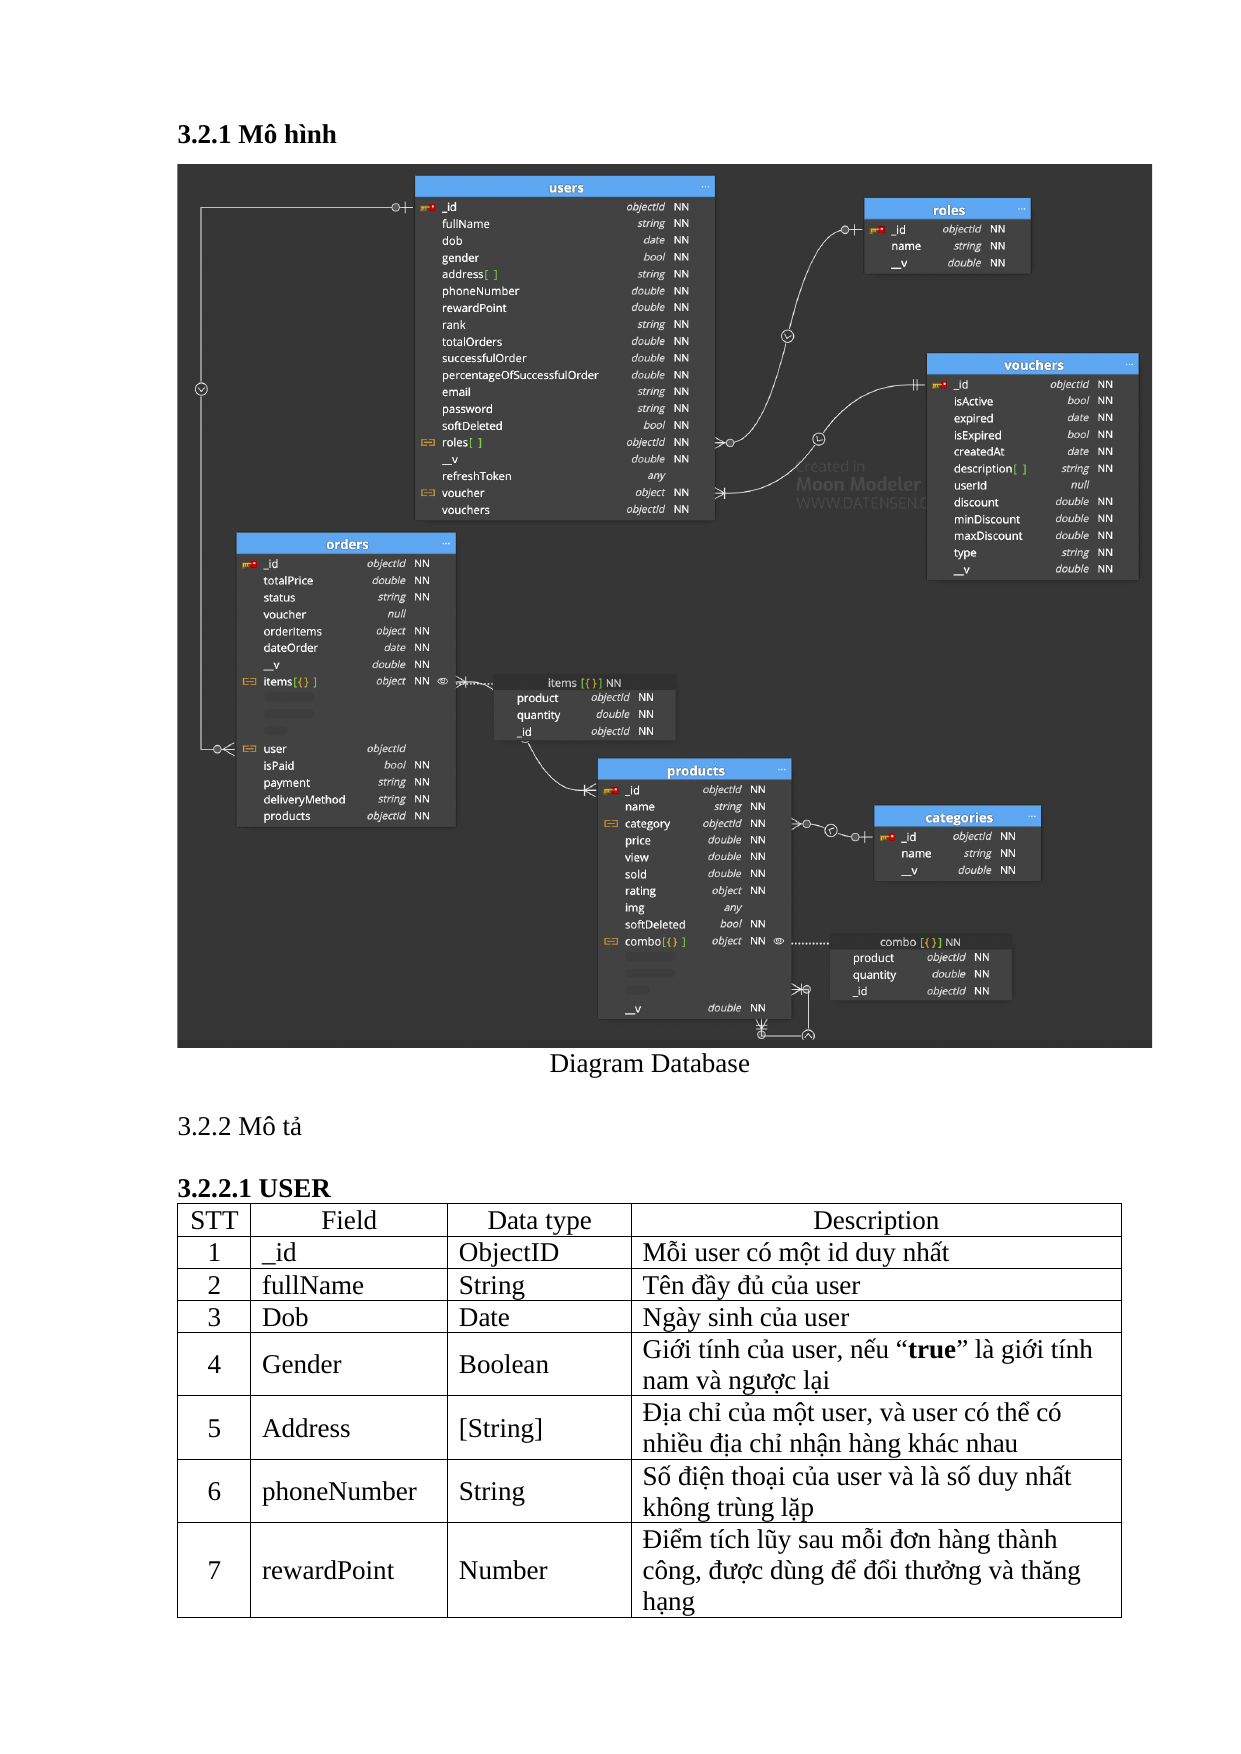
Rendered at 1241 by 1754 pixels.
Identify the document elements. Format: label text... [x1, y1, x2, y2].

table_cell Địa chỉ của một user, và user có thể có nhiều địa chỉ nhận hàng khác nhau [632, 1396, 1121, 1459]
table_cell Gender [251, 1333, 447, 1395]
text 3.2.2 Mô tả [177, 1110, 1122, 1141]
table_header STT [178, 1204, 250, 1236]
table_cell [String] [448, 1396, 631, 1459]
table_cell ObjectID [448, 1237, 631, 1268]
text 3.2.1 Mô hình [177, 118, 1122, 149]
table_cell _id [251, 1237, 447, 1268]
table_header Field [251, 1204, 447, 1236]
table_cell 4 [178, 1333, 250, 1395]
table_cell String [448, 1460, 631, 1522]
table_cell Dob [251, 1301, 447, 1332]
table_cell Tên đầy đủ của user [632, 1269, 1121, 1300]
table_cell 6 [178, 1460, 250, 1522]
table_cell Date [448, 1301, 631, 1332]
table_header Data type [448, 1204, 631, 1236]
table_cell Ngày sinh của user [632, 1301, 1121, 1332]
table_cell Address [251, 1396, 447, 1459]
table_cell fullName [251, 1269, 447, 1300]
table_cell 5 [178, 1396, 250, 1459]
text Diagram Database [177, 1048, 1122, 1079]
text 3.2.2.1 USER [177, 1172, 1122, 1203]
table_cell 7 [178, 1523, 250, 1617]
table_cell Number [448, 1523, 631, 1617]
table_cell 3 [178, 1301, 250, 1332]
table_cell Boolean [448, 1333, 631, 1395]
picture [177, 164, 1153, 1048]
table_cell Điểm tích lũy sau mỗi đơn hàng thành công, được dùng để đổi thưởng và thăng hạng [632, 1523, 1121, 1617]
table_cell String [448, 1269, 631, 1300]
table_cell Số điện thoại của user và là số duy nhất không trùng lặp [632, 1460, 1121, 1522]
table_cell 2 [178, 1269, 250, 1300]
table_cell 1 [178, 1237, 250, 1268]
table_cell rewardPoint [251, 1523, 447, 1617]
table_cell Giới tính của user, nếu “true” là giới tính nam và ngược lại [632, 1333, 1121, 1395]
table_cell phoneNumber [251, 1460, 447, 1522]
table_cell Mỗi user có một id duy nhất [632, 1237, 1121, 1268]
table_header Description [632, 1204, 1121, 1236]
